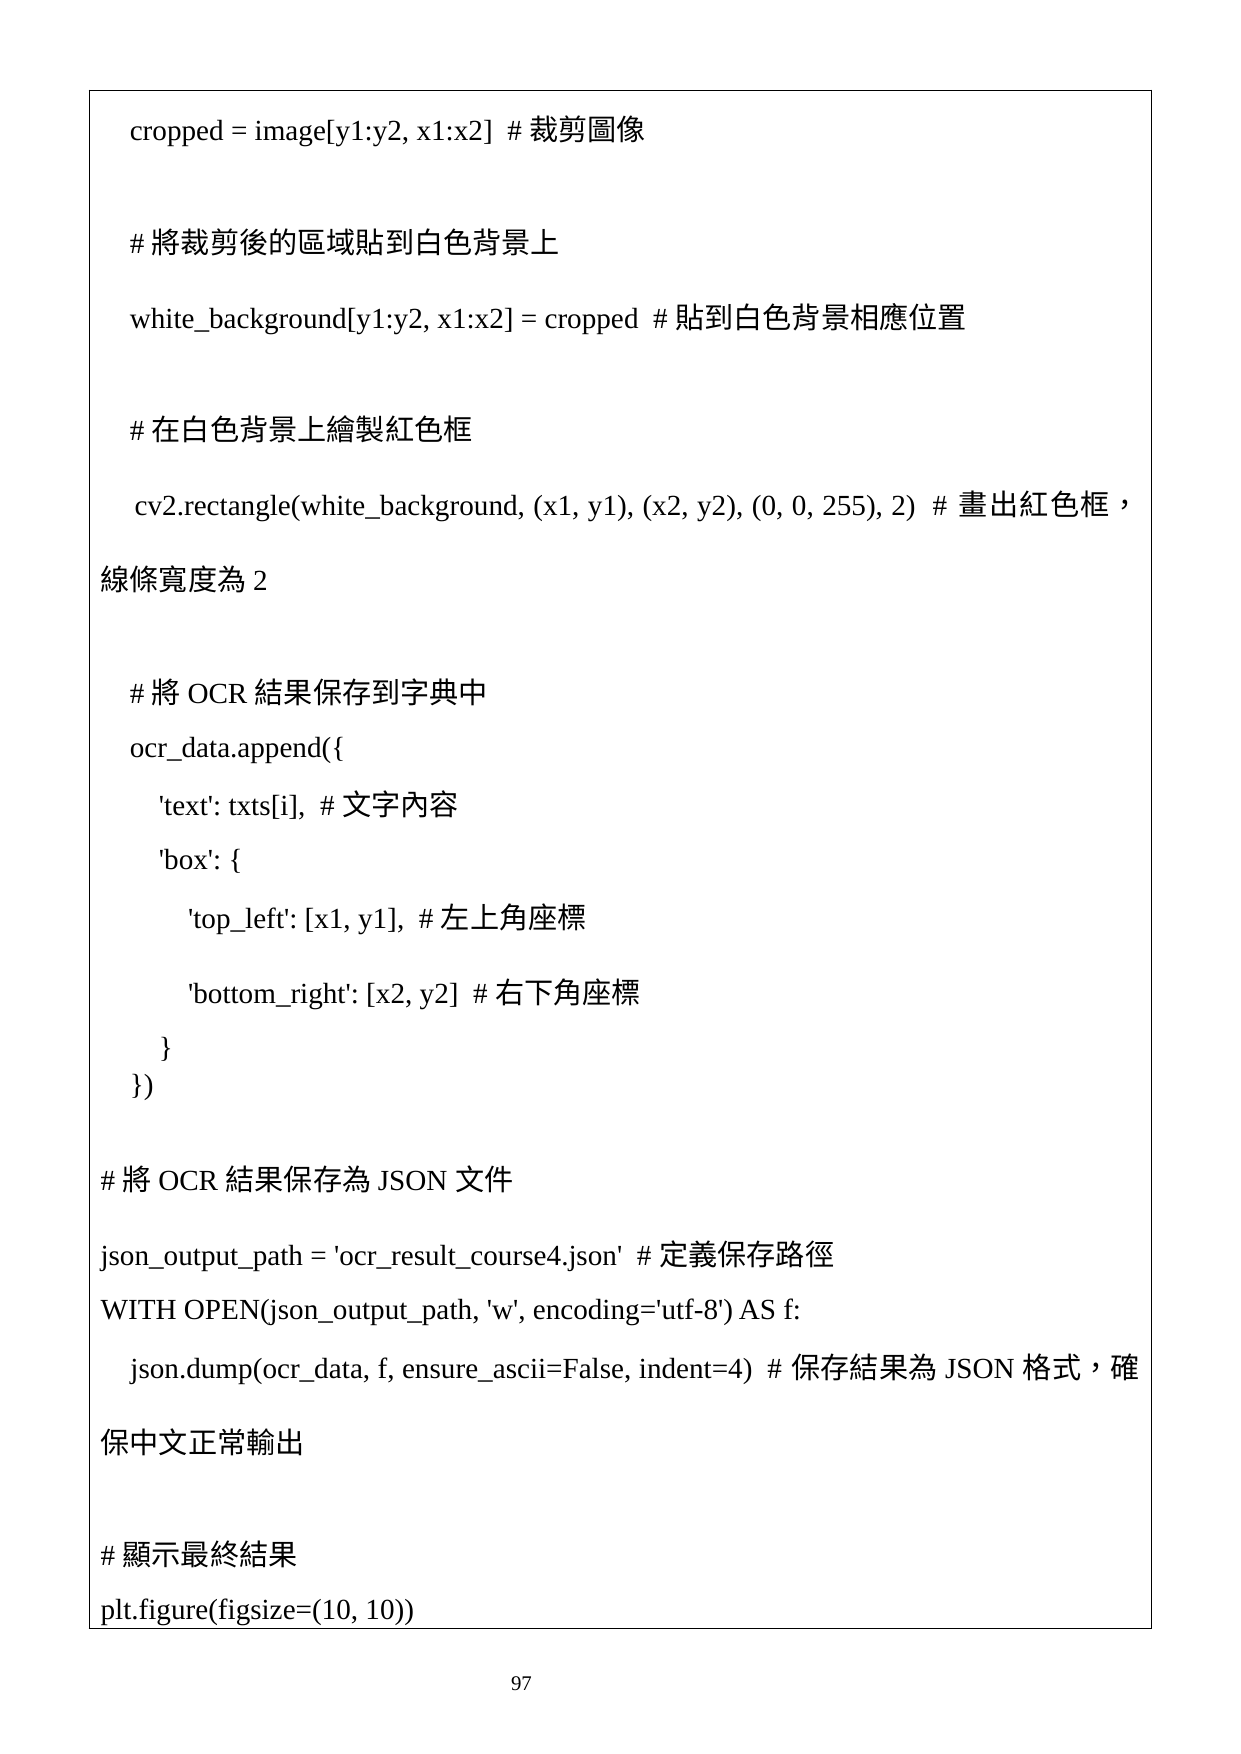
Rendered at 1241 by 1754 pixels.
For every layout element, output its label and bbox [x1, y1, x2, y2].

table_cell [90, 91, 1151, 1628]
